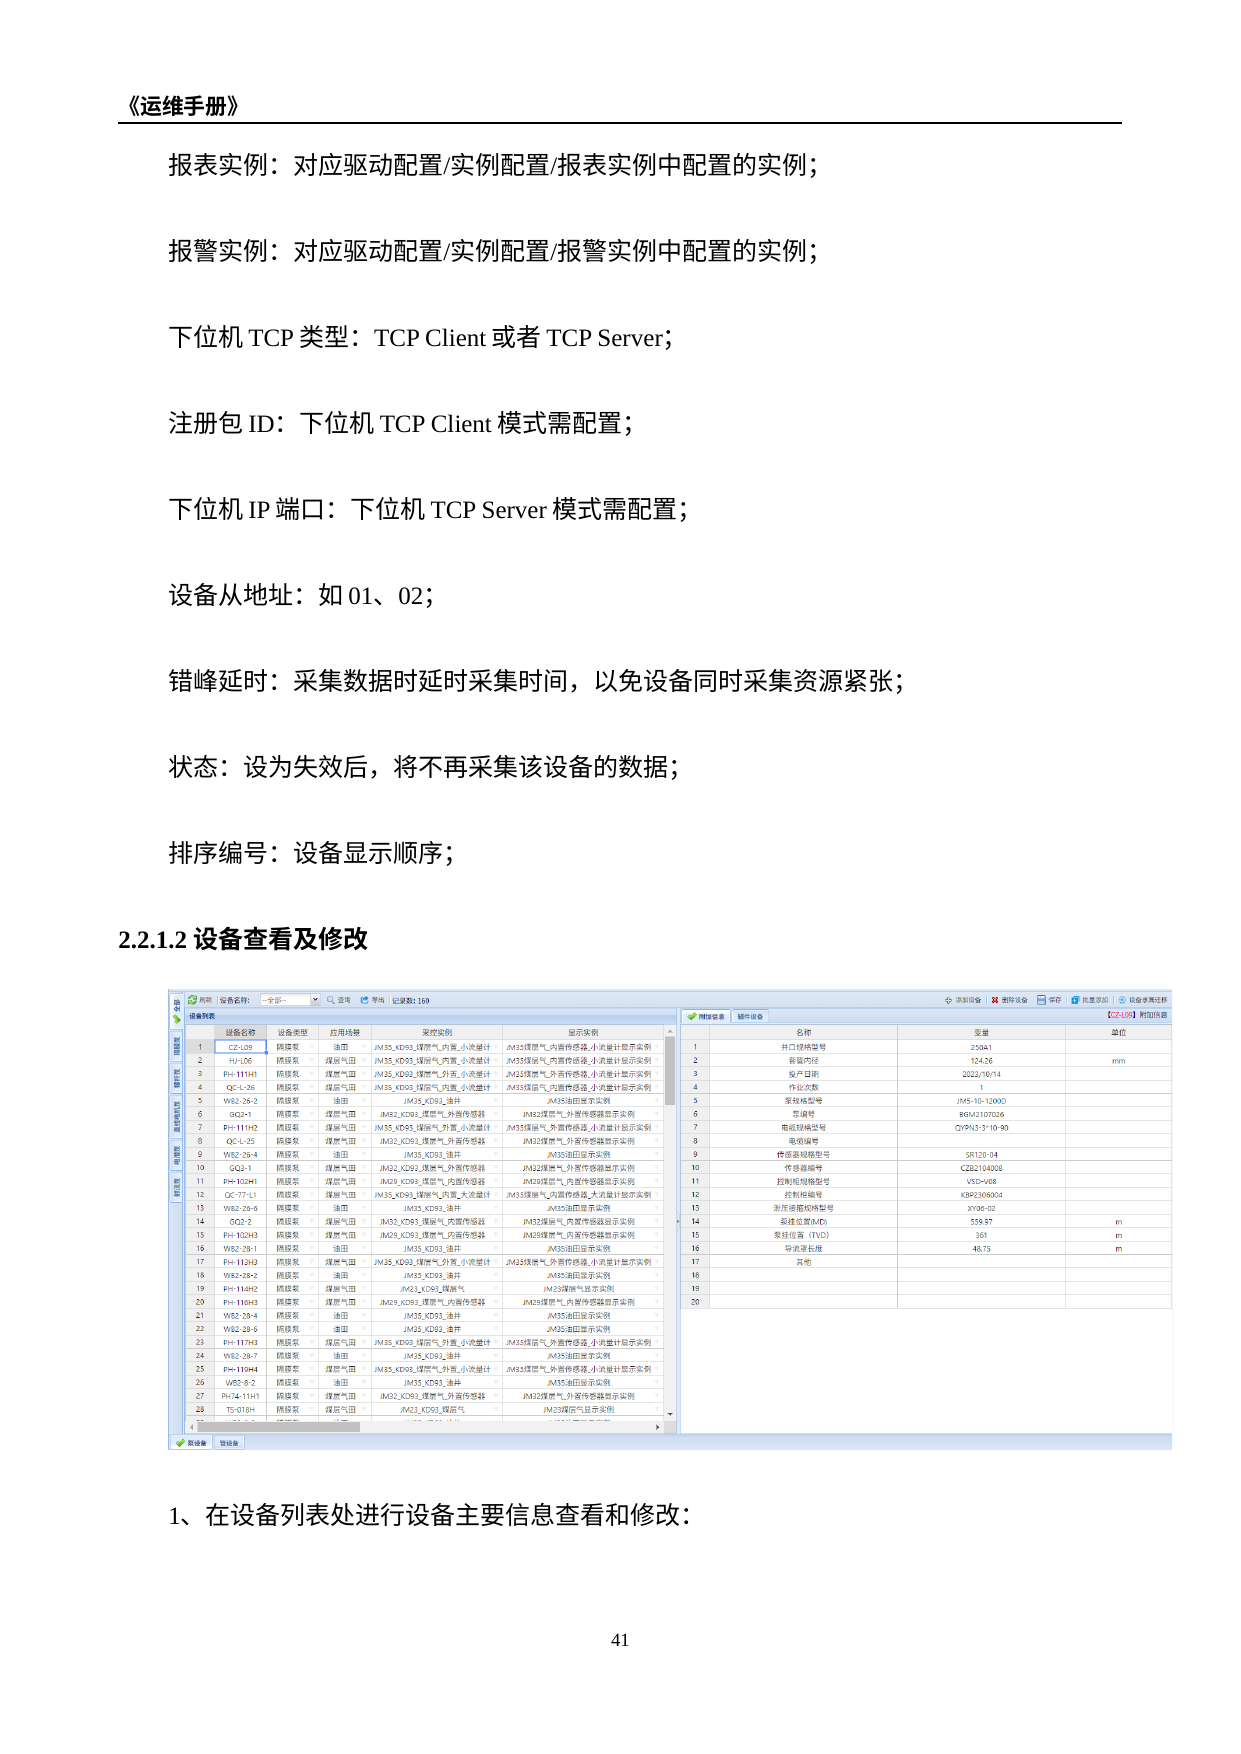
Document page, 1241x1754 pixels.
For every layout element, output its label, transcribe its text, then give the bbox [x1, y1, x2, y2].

text 报表实例：对应驱动配置/实例配置/报表实例中配置的实例； [118, 129, 1122, 197]
text 下位机TCP类型：TCP Client或者TCP Server； [118, 301, 1122, 369]
text 注册包ID：下位机TCP Client模式需配置； [118, 387, 1122, 455]
text 报警实例：对应驱动配置/实例配置/报警实例中配置的实例； [118, 215, 1122, 283]
text 排序编号：设备显示顺序； [118, 818, 1122, 886]
subtitle 2.2.1.2 设备查看及修改 [118, 904, 1122, 972]
picture [168, 989, 1173, 1450]
text 状态：设为失效后，将不再采集该设备的数据； [118, 732, 1122, 799]
text 设备从地址：如01、02； [118, 559, 1122, 627]
text 1、在设备列表处进行设备主要信息查看和修改： [118, 1479, 1122, 1547]
text 下位机IP端口：下位机TCP Server模式需配置； [118, 473, 1122, 541]
text 错峰延时：采集数据时延时采集时间，以免设备同时采集资源紧张； [118, 646, 1122, 713]
